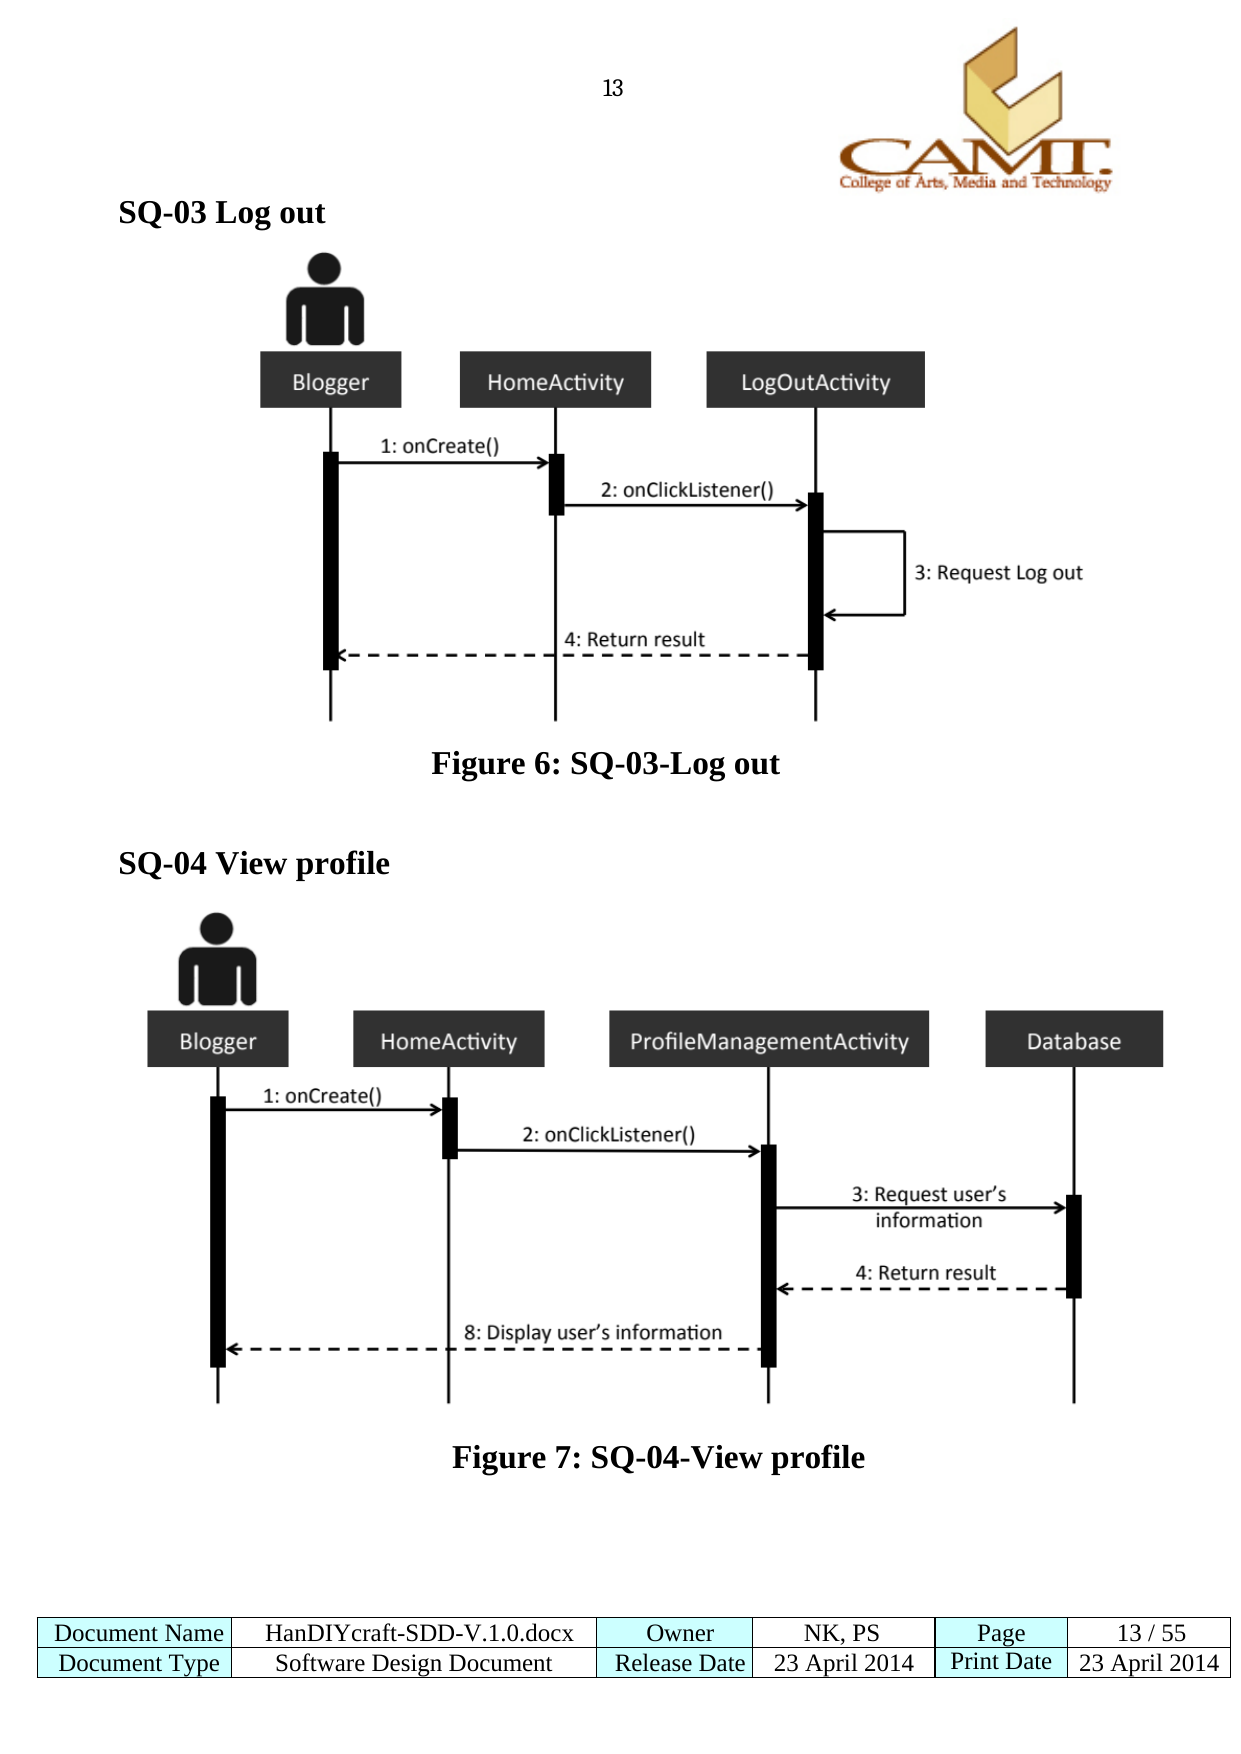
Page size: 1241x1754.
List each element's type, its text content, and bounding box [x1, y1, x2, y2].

text SQ-03 Log out [118, 192, 1108, 230]
text SQ-04 View profile [118, 844, 1108, 882]
picture [755, 18, 1221, 207]
